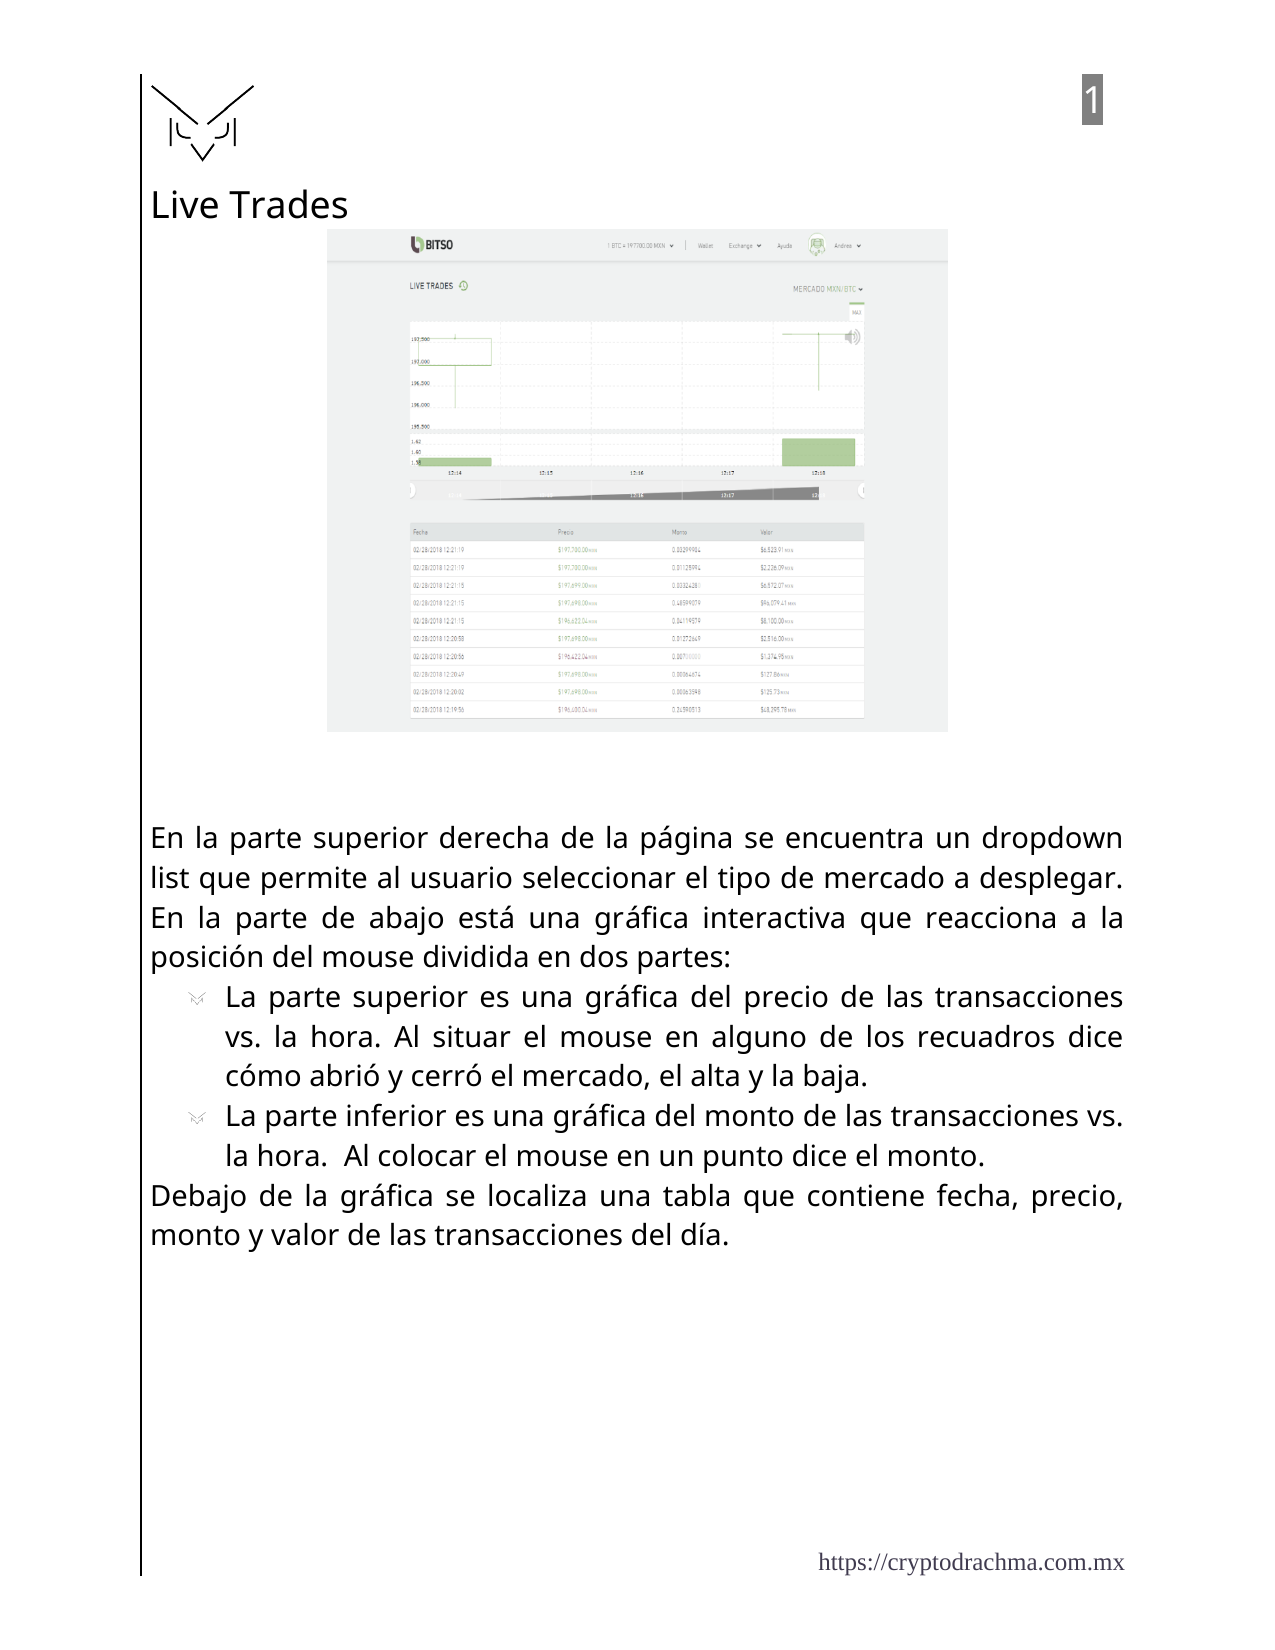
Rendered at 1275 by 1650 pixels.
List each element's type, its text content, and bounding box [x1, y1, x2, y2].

picture [150, 73, 255, 179]
text Debajo de la gráfica se localiza una tabla que contiene fecha, precio, monto y valor de las transacciones del día. [150, 1175, 1125, 1254]
picture [327, 229, 948, 732]
list La parte inferior es una gráfica del monto de las transacciones vs. la hora. Al colocar el mouse en un punto dice el monto. [187, 1095, 1125, 1175]
picture [188, 1110, 206, 1127]
text En la parte superior derecha de la página se encuentra un dropdown list que permite al usuario seleccionar el tipo de mercado a desplegar. En la parte de abajo está una gráfica interactiva que reacciona a la posición del mouse dividida en dos partes: [150, 818, 1125, 976]
picture [188, 990, 206, 1008]
subtitle Live Trades [150, 178, 1125, 229]
list La parte superior es una gráfica del precio de las transacciones vs. la hora. Al situar el mouse en alguno de los recuadros dice cómo abrió y cerró el mercado, el alta y la baja. [187, 976, 1125, 1095]
